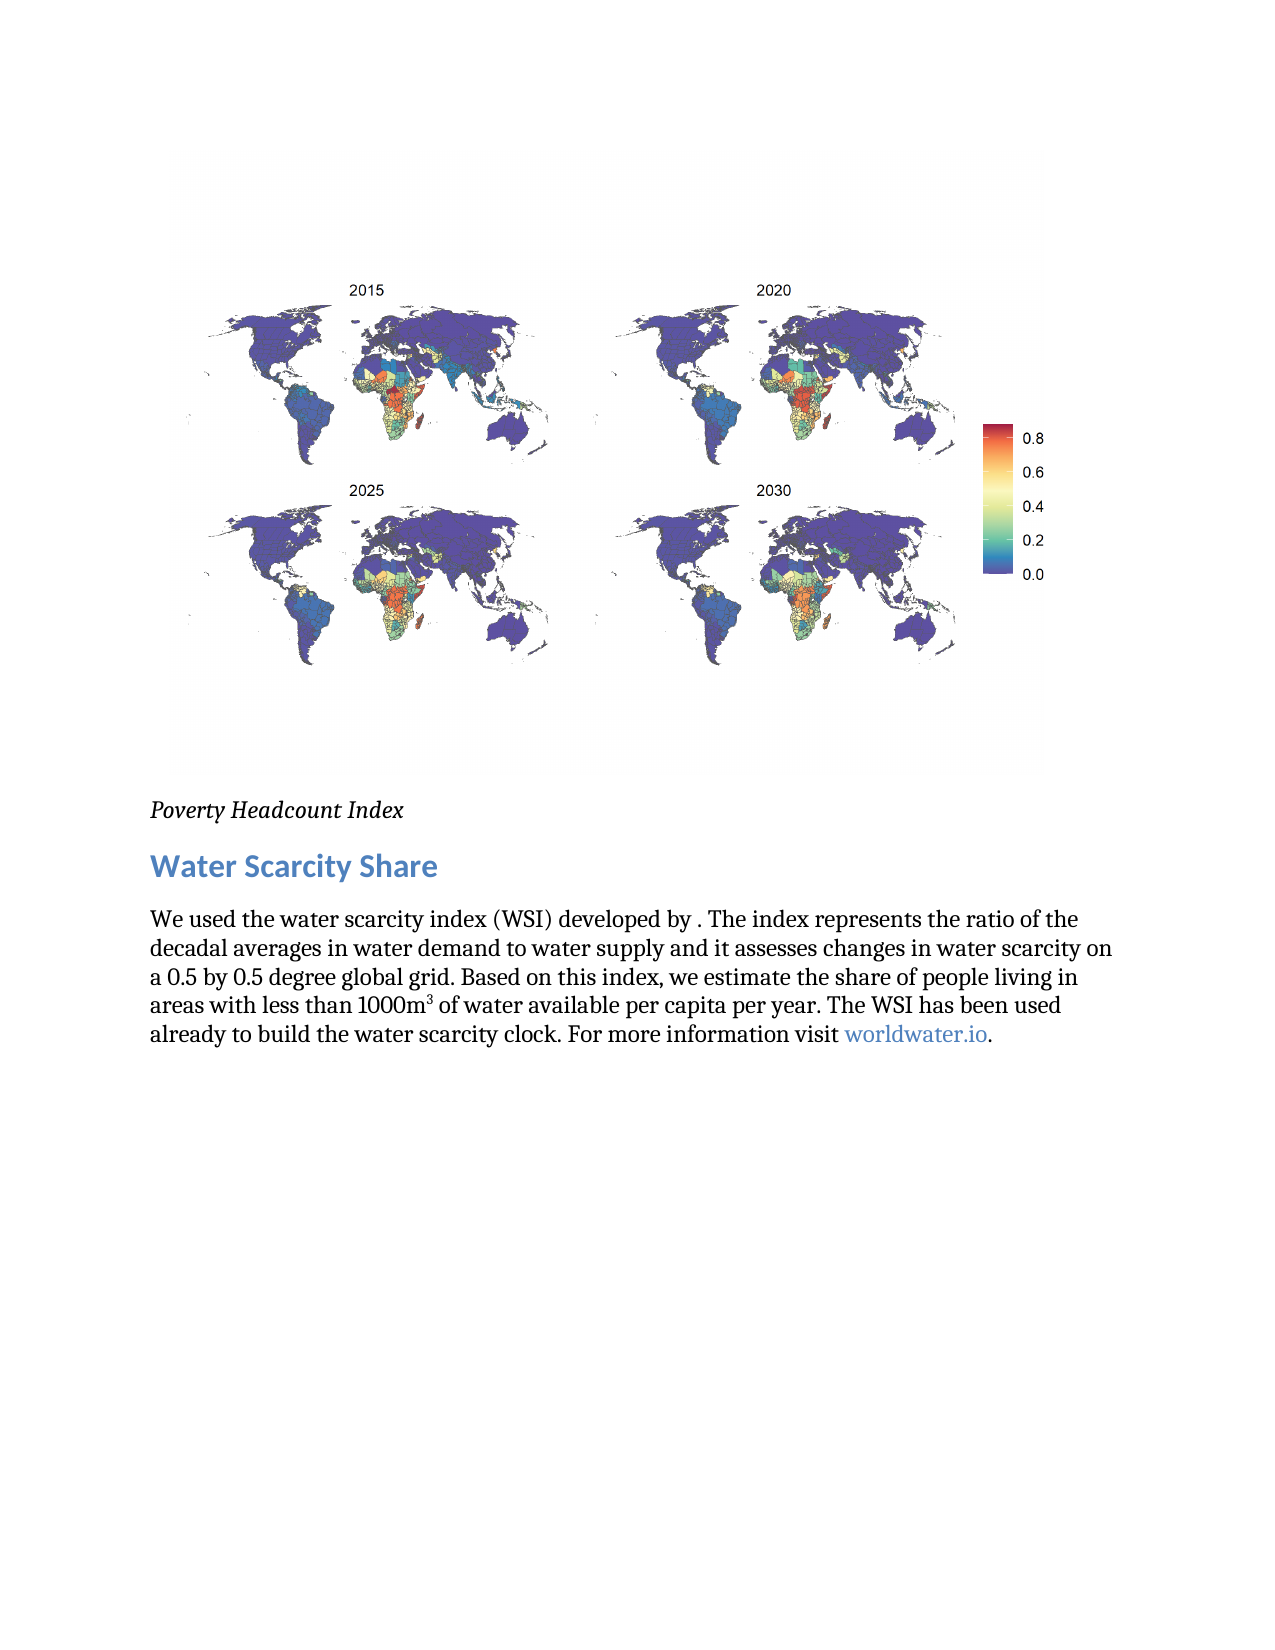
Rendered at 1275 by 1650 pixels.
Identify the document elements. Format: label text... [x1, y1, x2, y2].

picture [168, 150, 1044, 775]
text Poverty Headcount Index [150, 796, 1125, 824]
subtitle Water Scarcity Share [150, 845, 1125, 886]
text We used the water scarcity index (WSI) developed by . The index represents the ratio of the decadal averages in water demand to water supply and it assesses changes in water scarcity on a 0.5 by 0.5 degree global grid. Based on this index, we estimate the share of people living in areas with less than 1000m3 of water available per capita per year. The WSI has been used already to build the water scarcity clock. For more information visit worldwater.io. [150, 905, 1125, 1049]
